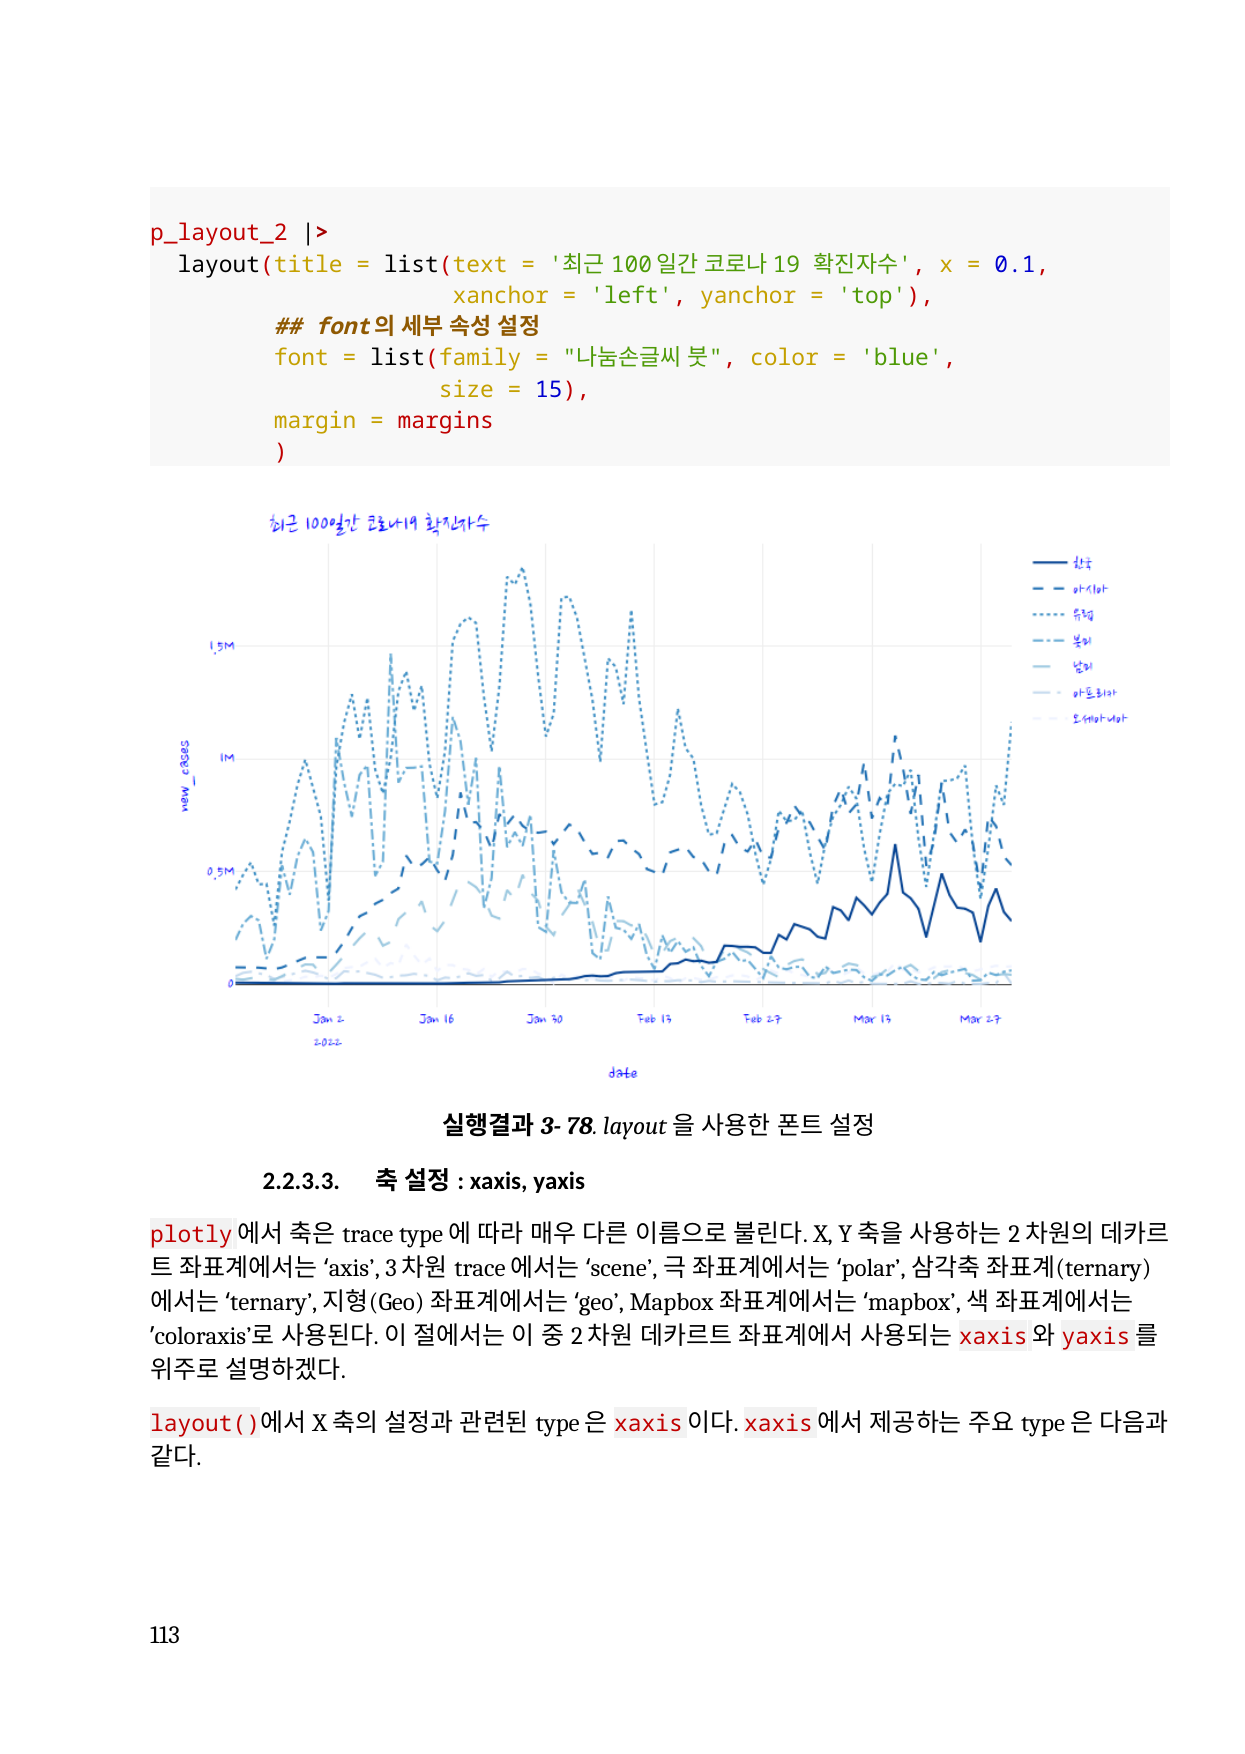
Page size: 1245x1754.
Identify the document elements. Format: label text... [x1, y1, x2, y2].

text layout()에서 X축의 설정과 관련된 type은 xaxis이다. xaxis에서 제공하는 주요 type은 다음과 같다. [150, 1405, 1170, 1473]
text plotly에서 축은 trace type에 따라 매우 다른 이름으로 불린다. X, Y축을 사용하는 2차원의 데카르트 좌표계에서는 ‘axis’, 3차원 trace에서는 ‘scene’, 극 좌표계에서는 ‘polar’, 삼각축 좌표계(ternary)에서는 ‘ternary’, 지형(Geo) 좌표계에서는 ‘geo’, Mapbox 좌표계에서는 ‘mapbox’, 색 좌표계에서는 ’coloraxis’로 사용된다. 이 절에서는 이 중 2차원 데카르트 좌표계에서 사용되는 xaxis와 yaxis를 위주로 설명하겠다. [150, 1216, 1170, 1386]
text 실행결과 3- . layout을 사용한 폰트 설정 [150, 1108, 1170, 1142]
subtitle 축 설정 : xaxis, yaxis [262, 1163, 1170, 1197]
picture [172, 487, 1148, 1087]
